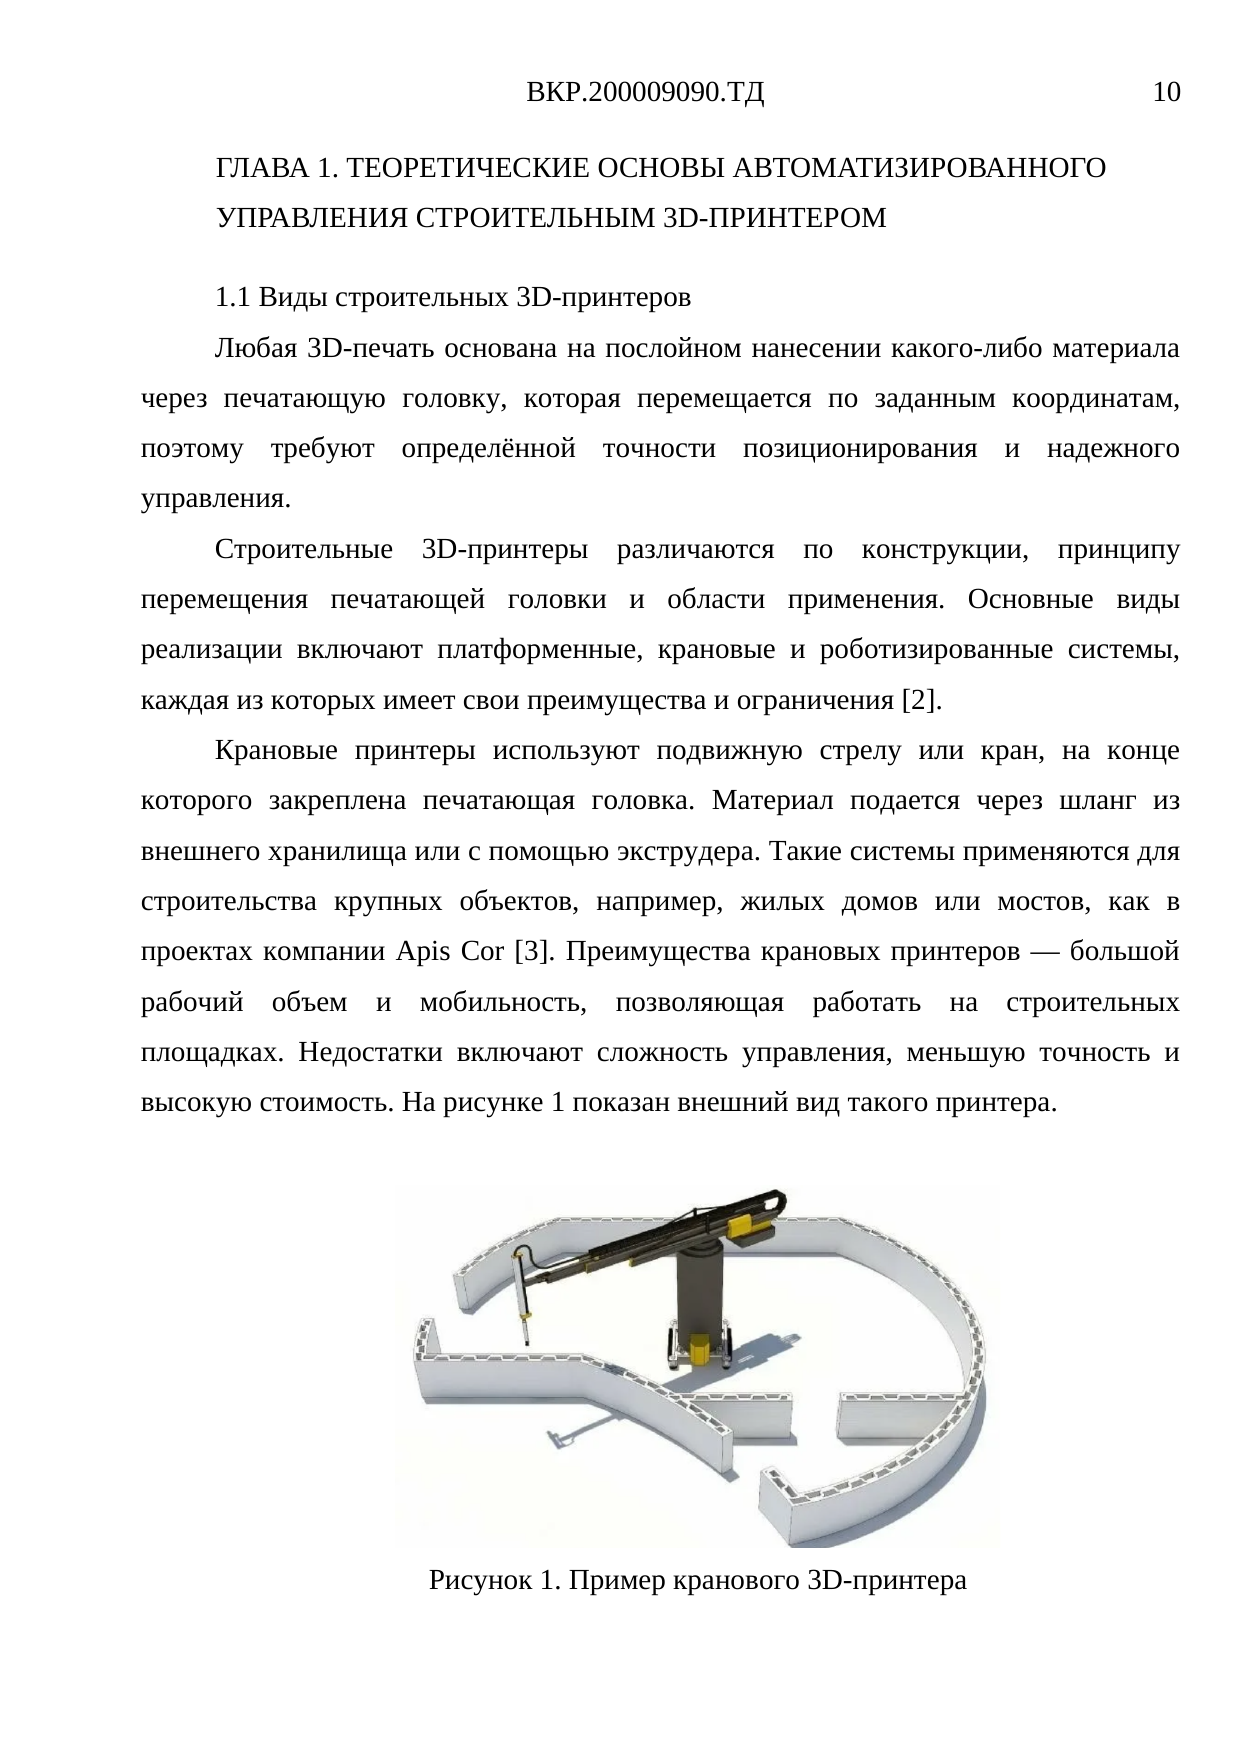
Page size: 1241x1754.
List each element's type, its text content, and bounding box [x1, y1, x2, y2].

text Крановые принтеры используют подвижную стрелу или кран, на конце которого закреплена печатающая головка. Материал подается через шланг из внешнего хранилища или с помощью экструдера. Такие системы применяются для строительства крупных объектов, например, жилых домов или мостов, как в проектах компании Apis Cor [3]. Преимущества крановых принтеров — большой рабочий объем и мобильность, позволяющая работать на строительных площадках. Недостатки включают сложность управления, меньшую точность и высокую стоимость. На рисунке 1 показан внешний вид такого принтера. [141, 732, 1181, 1118]
text Любая 3D-печать основана на послойном нанесении какого-либо материала через печатающую головку, которая перемещается по заданным координатам, поэтому требуют определённой точности позиционирования и надежного управления. [141, 330, 1181, 514]
picture [395, 1185, 1001, 1548]
text Строительные 3D-принтеры различаются по конструкции, принципу перемещения печатающей головки и области применения. Основные виды реализации включают платформенные, крановые и роботизированные системы, каждая из которых имеет свои преимущества и ограничения [2]. [141, 531, 1181, 715]
subtitle Виды строительных 3D-принтеров [214, 279, 1181, 313]
text Рисунок 1. Пример кранового 3D-принтера [141, 1562, 1181, 1595]
subtitle ГЛАВА 1. ТЕОРЕТИЧЕСКИЕ ОСНОВЫ АВТОМАТИЗИРОВАННОГО УПРАВЛЕНИЯ СТРОИТЕЛЬНЫМ 3D-ПРИНТЕРОМ [216, 150, 1181, 234]
